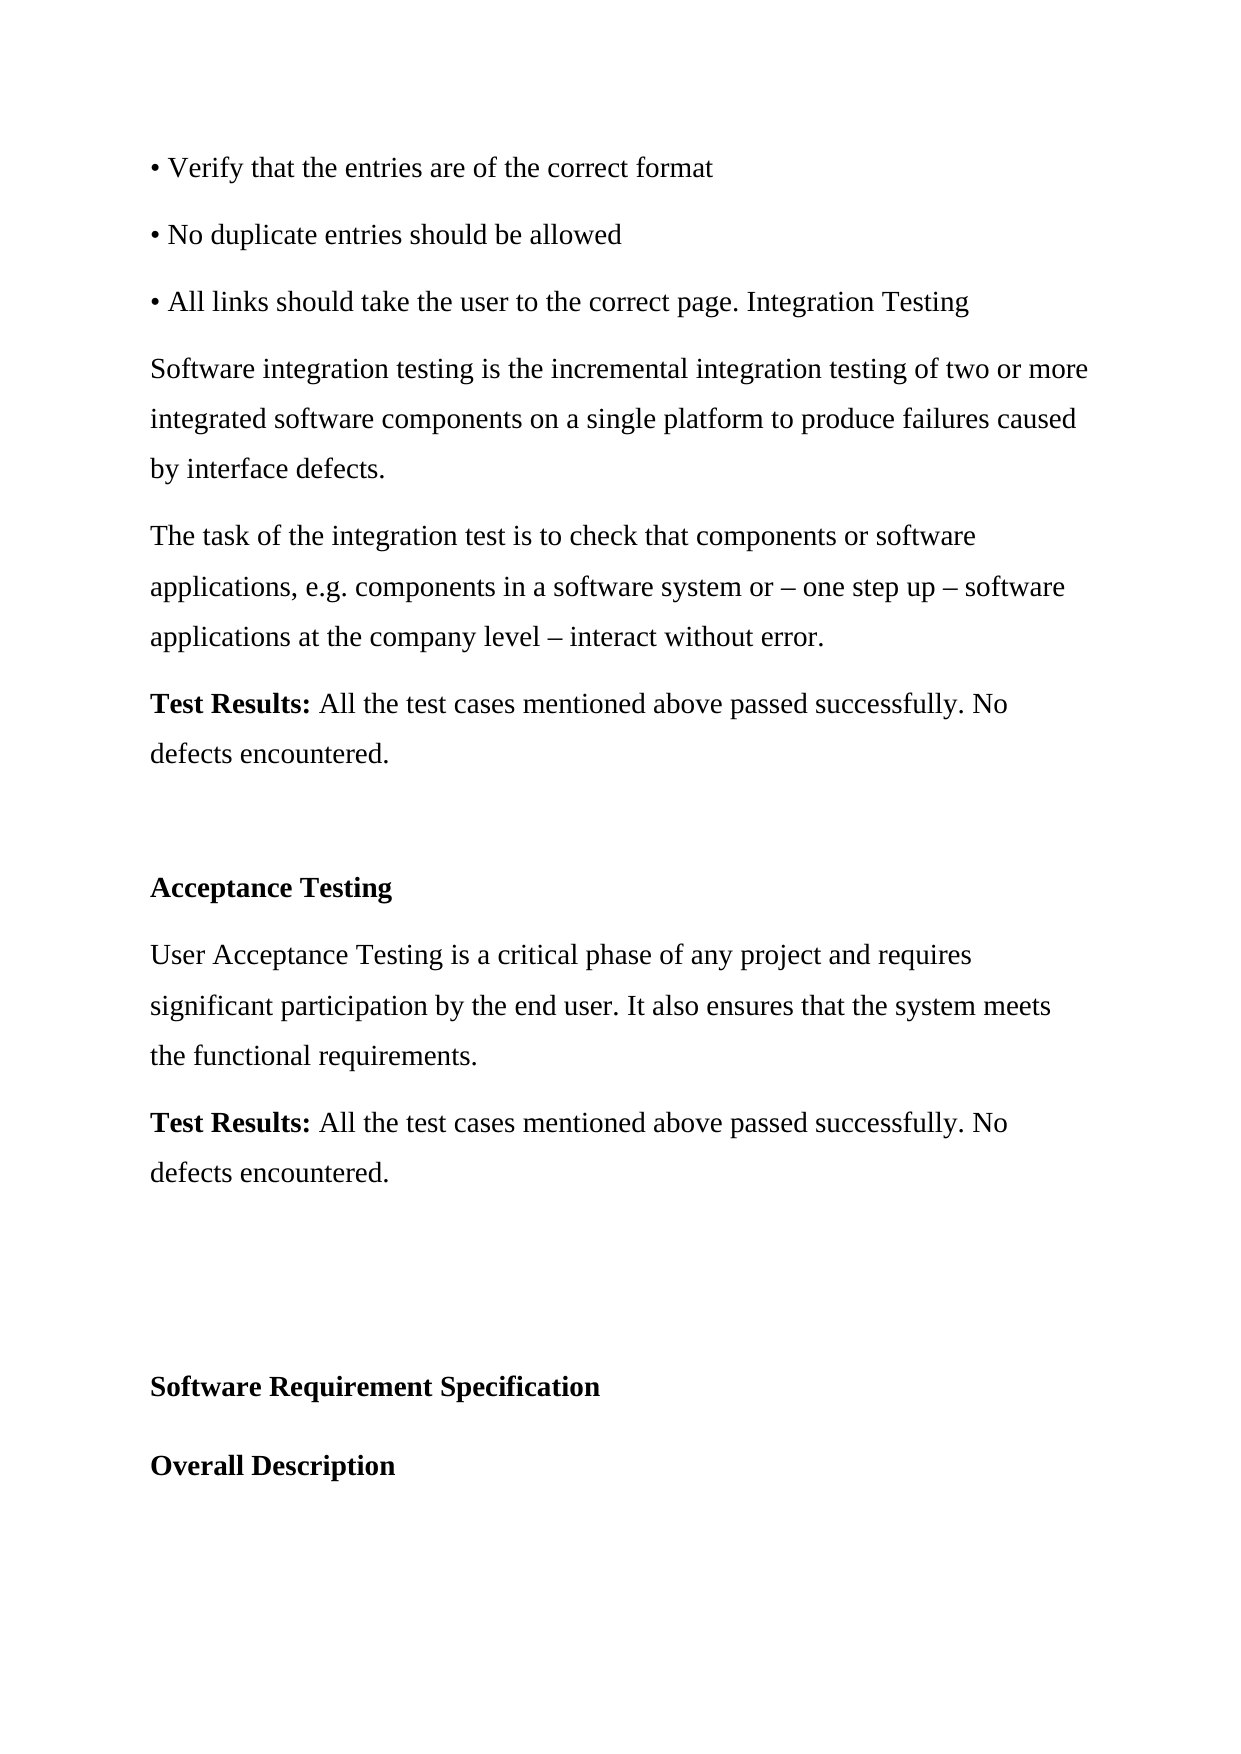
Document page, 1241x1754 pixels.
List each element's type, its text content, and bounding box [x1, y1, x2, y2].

text • All links should take the user to the correct page. Integration Testing [150, 284, 1090, 317]
text User Acceptance Testing is a critical phase of any project and requires significant participation by the end user. It also ensures that the system meets the functional requirements. [150, 937, 1090, 1072]
text Test Results: All the test cases mentioned above passed successfully. No defects encountered. [150, 686, 1090, 770]
text • No duplicate entries should be allowed [150, 217, 1090, 251]
text Software Requirement Specification [150, 1369, 1090, 1402]
text Acceptance Testing [150, 870, 1090, 904]
text • Verify that the entries are of the correct format [150, 150, 1090, 183]
text The task of the integration test is to check that components or software applications, e.g. components in a software system or – one step up – software applications at the company level – interact without error. [150, 518, 1090, 653]
text Test Results: All the test cases mentioned above passed successfully. No defects encountered. [150, 1105, 1090, 1189]
text Overall Description [150, 1448, 1090, 1482]
text Software integration testing is the incremental integration testing of two or more integrated software components on a single platform to produce failures caused by interface defects. [150, 351, 1090, 485]
